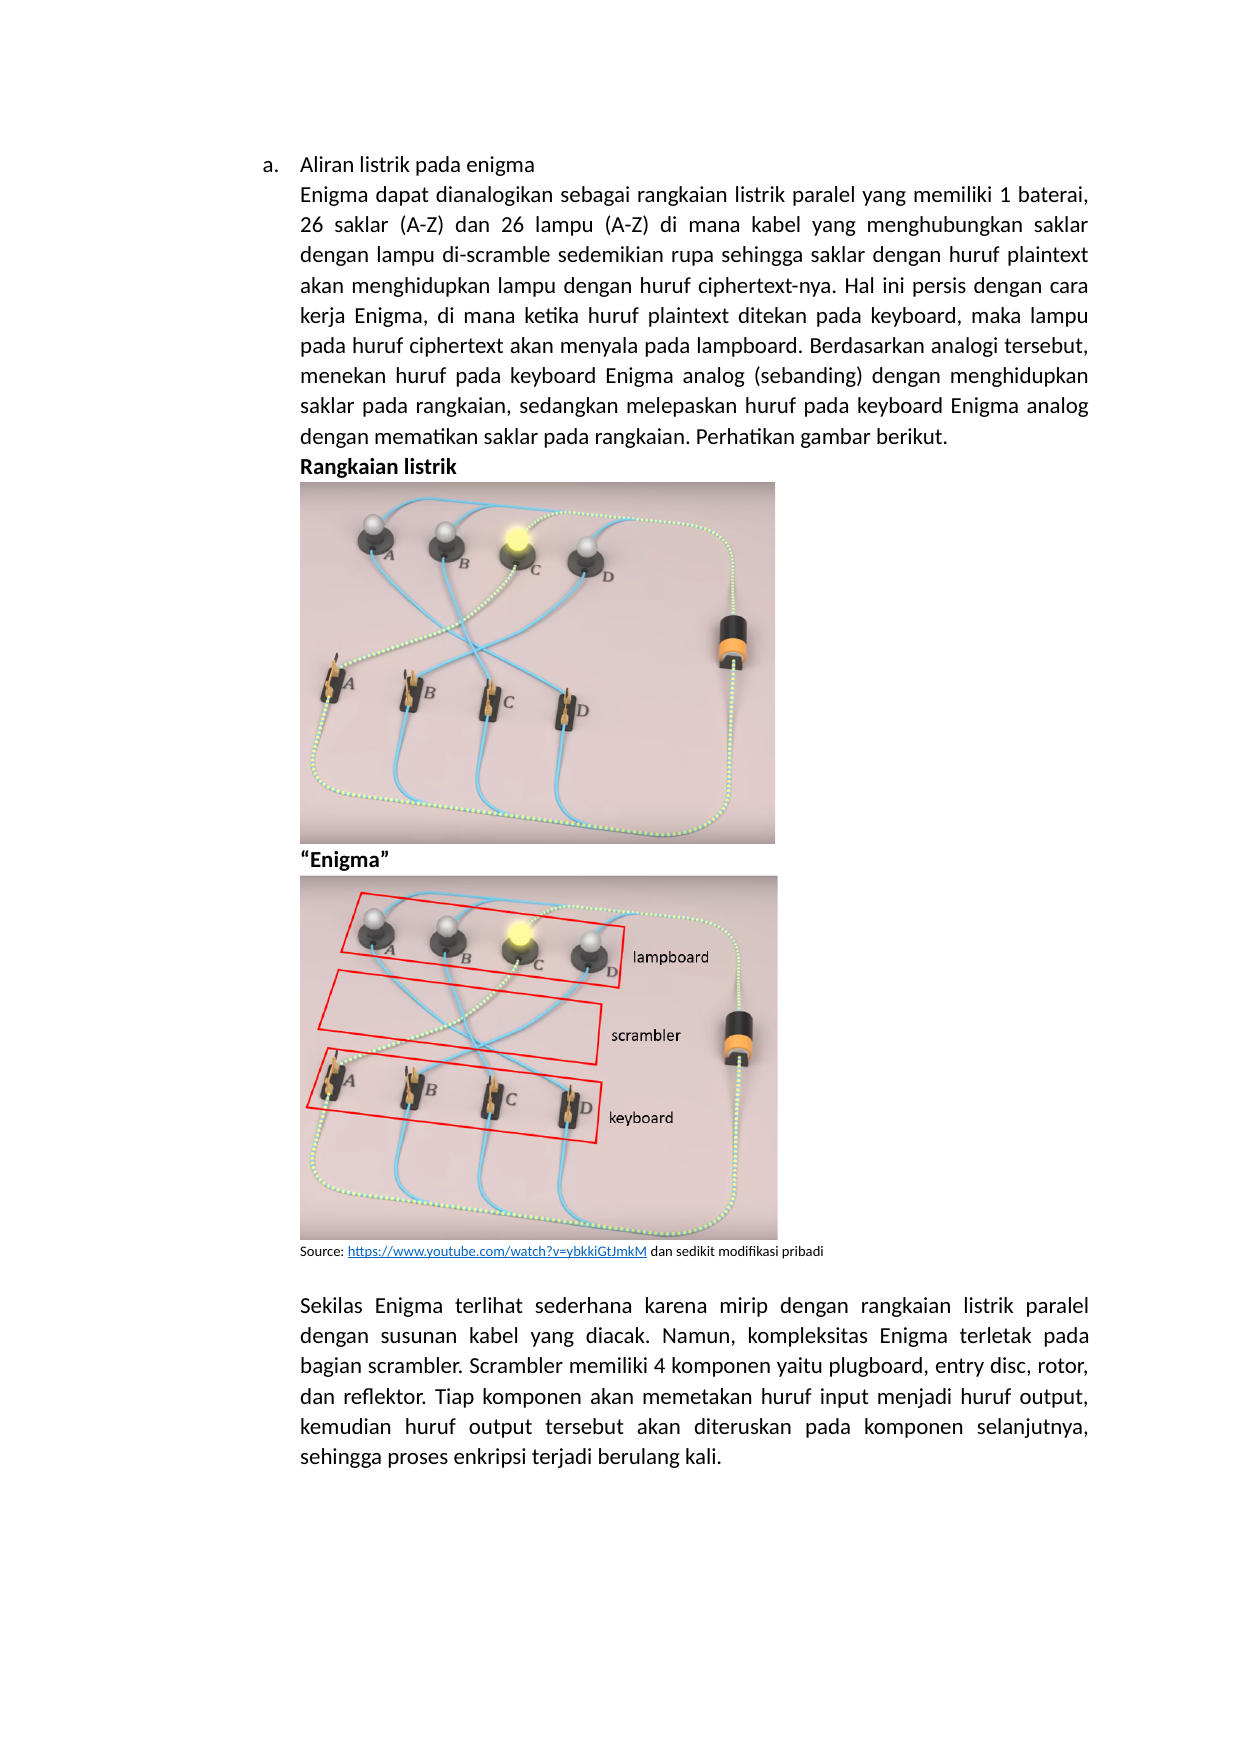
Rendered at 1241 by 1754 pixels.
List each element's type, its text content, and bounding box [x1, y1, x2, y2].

list Sekilas Enigma terlihat sederhana karena mirip dengan rangkaian listrik paralel dengan susunan kabel yang diacak. Namun, kompleksitas Enigma terletak pada bagian scrambler. Scrambler memiliki 4 komponen yaitu plugboard, entry disc, rotor, dan reflektor. Tiap komponen akan memetakan huruf input menjadi huruf output, kemudian huruf output tersebut akan diteruskan pada komponen selanjutnya, sehingga proses enkripsi terjadi berulang kali. [300, 1291, 1090, 1470]
list Source: https://www.youtube.com/watch?v=ybkkiGtJmkM dan sedikit modifikasi pribadi [300, 1242, 1090, 1260]
list Enigma dapat dianalogikan sebagai rangkaian listrik paralel yang memiliki 1 baterai, 26 saklar (A-Z) dan 26 lampu (A-Z) di mana kabel yang menghubungkan saklar dengan lampu di-scramble sedemikian rupa sehingga saklar dengan huruf plaintext akan menghidupkan lampu dengan huruf ciphertext-nya. Hal ini persis dengan cara kerja Enigma, di mana ketika huruf plaintext ditekan pada keyboard, maka lampu pada huruf ciphertext akan menyala pada lampboard. Berdasarkan analogi tersebut, menekan huruf pada keyboard Enigma analog (sebanding) dengan menghidupkan saklar pada rangkaian, sedangkan melepaskan huruf pada keyboard Enigma analog dengan mematikan saklar pada rangkaian. Perhatikan gambar berikut. [300, 180, 1090, 450]
picture [300, 875, 778, 1240]
picture [300, 482, 776, 844]
list “Enigma” [300, 846, 1090, 873]
list Aliran listrik pada enigma [262, 150, 1090, 178]
list Rangkaian listrik [300, 452, 1090, 480]
